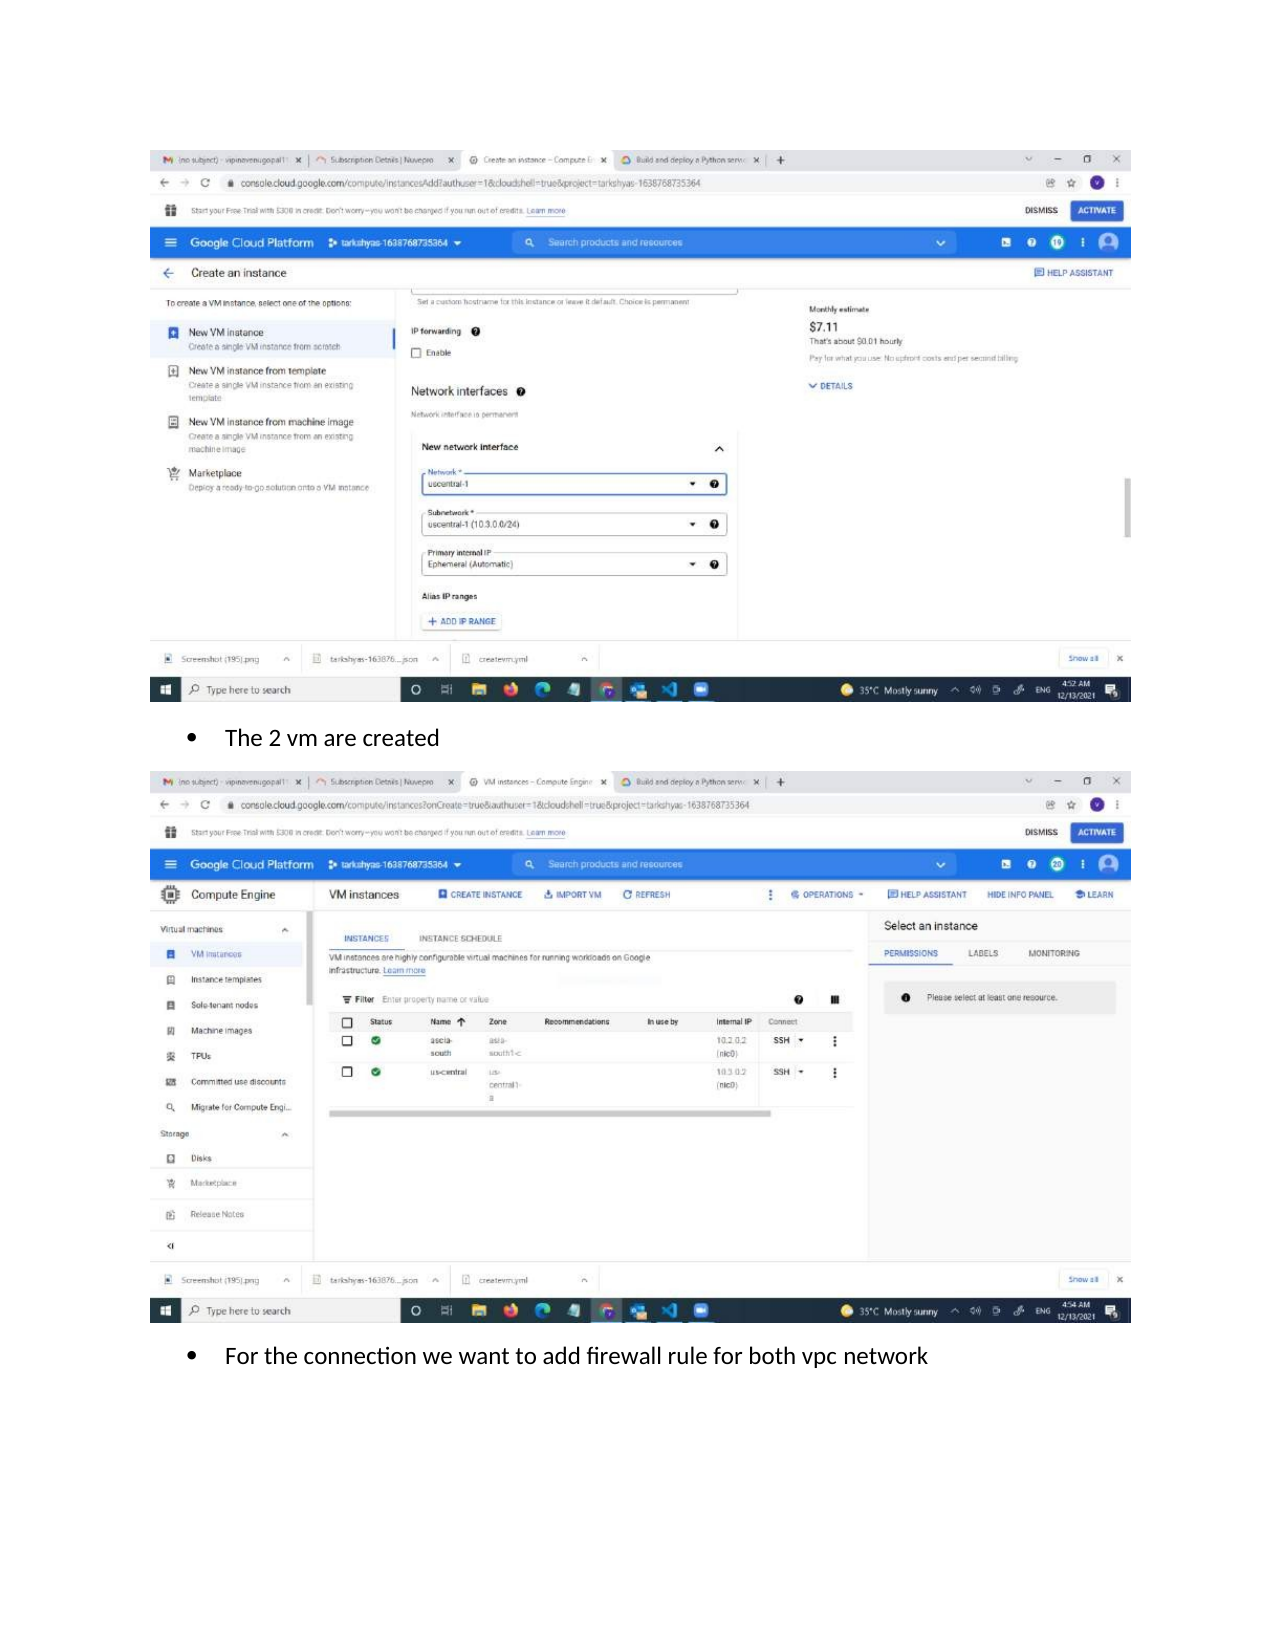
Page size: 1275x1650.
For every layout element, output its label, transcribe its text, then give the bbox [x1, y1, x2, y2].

picture [150, 150, 1131, 702]
picture [150, 771, 1131, 1323]
list The 2 vm are created [187, 722, 1210, 752]
